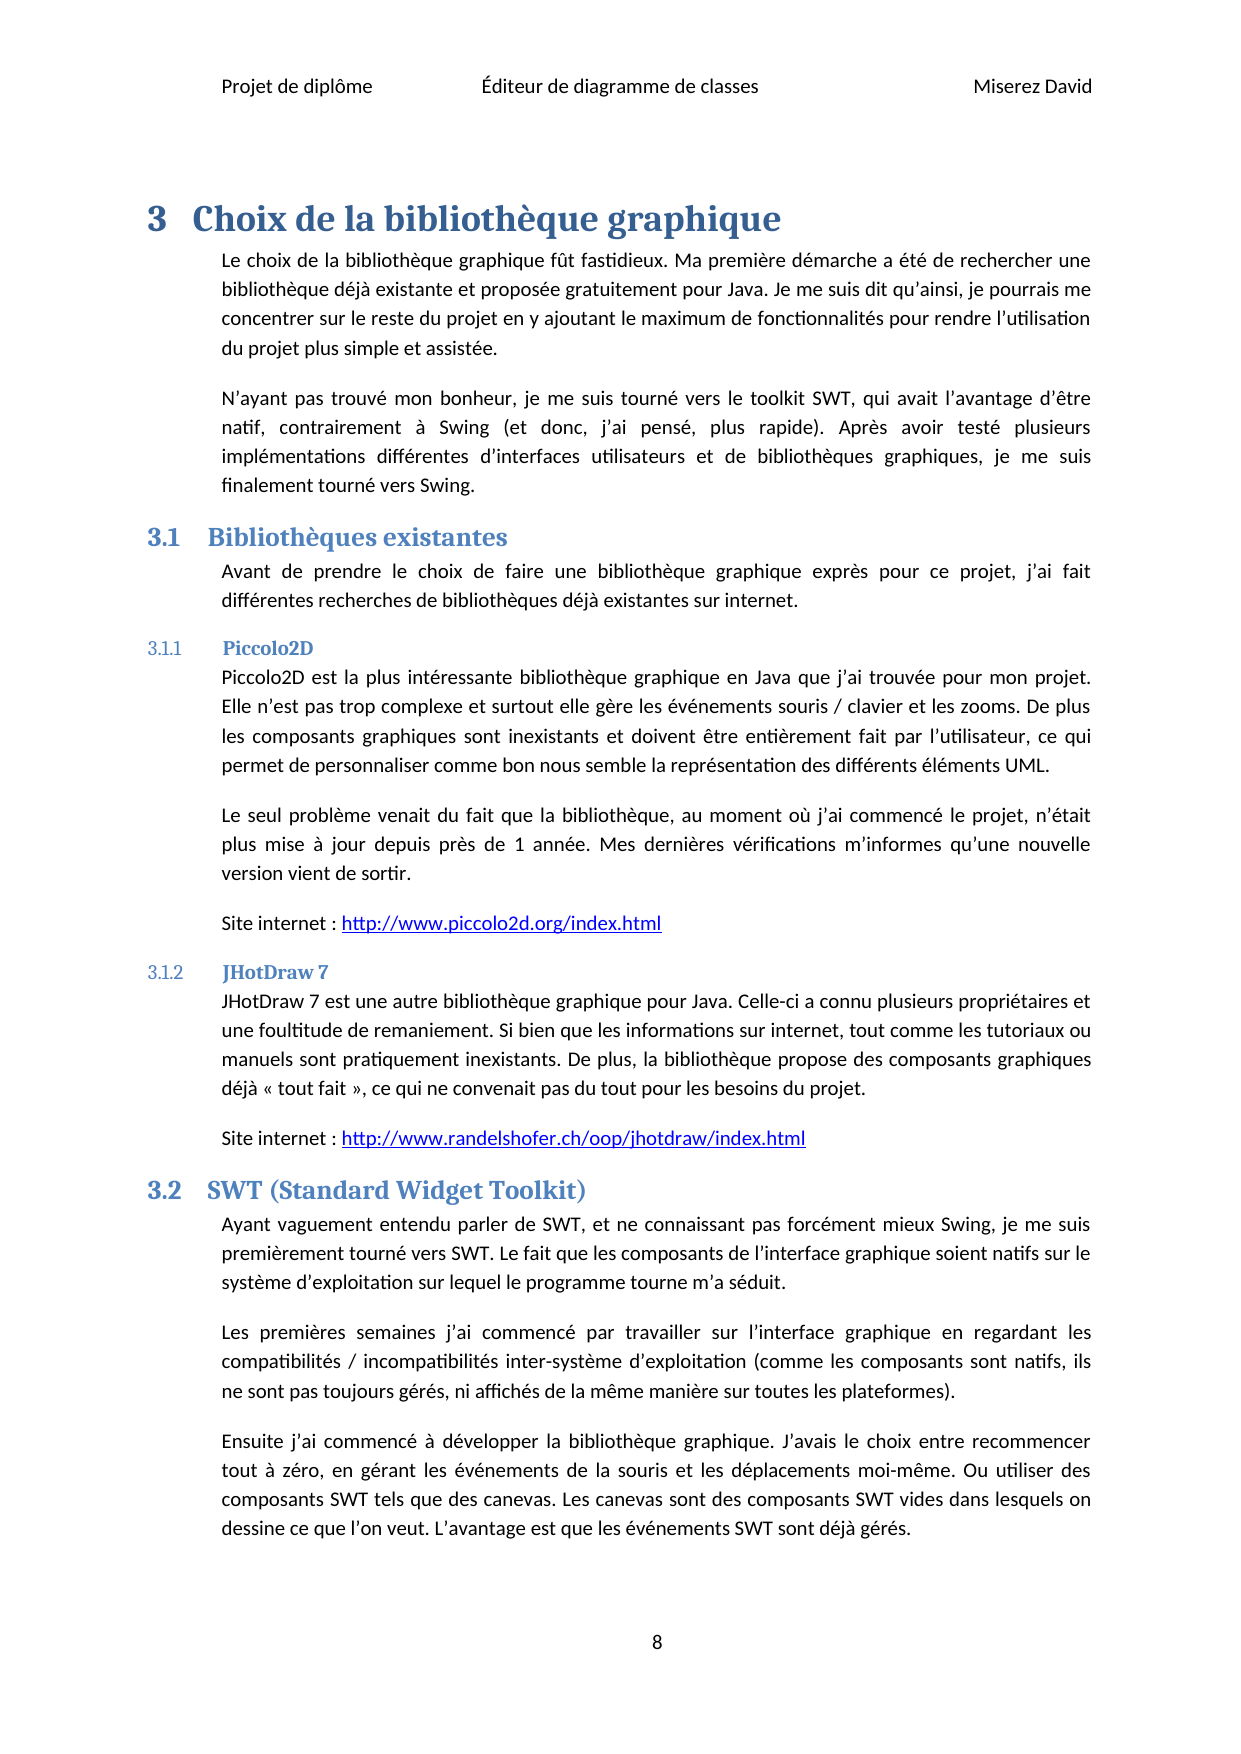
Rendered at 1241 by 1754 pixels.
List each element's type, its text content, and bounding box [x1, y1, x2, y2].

subtitle Choix de la bibliothèque graphique [148, 198, 1093, 241]
text Piccolo2D est la plus intéressante bibliothèque graphique en Java que j’ai trouvée pour mon projet. Elle n’est pas trop complexe et surtout elle gère les événements souris / clavier et les zooms. De plus les composants graphiques sont inexistants et doivent être entièrement fait par l’utilisateur, ce qui permet de personnaliser comme bon nous semble la représentation des différents éléments UML. [221, 664, 1093, 777]
text Ayant vaguement entendu parler de SWT, et ne connaissant pas forcément mieux Swing, je me suis premièrement tourné vers SWT. Le fait que les composants de l’interface graphique soient natifs sur le système d’exploitation sur lequel le programme tourne m’a séduit. [221, 1211, 1093, 1295]
text N’ayant pas trouvé mon bonheur, je me suis tourné vers le toolkit SWT, qui avait l’avantage d’être natif, contrairement à Swing (et donc, j’ai pensé, plus rapide). Après avoir testé plusieurs implémentations différentes d’interfaces utilisateurs et de bibliothèques graphiques, je me suis finalement tourné vers Swing. [221, 385, 1093, 498]
subtitle Bibliothèques existantes [148, 522, 1093, 553]
subtitle SWT (Standard Widget Toolkit) [148, 1175, 1093, 1207]
text Ensuite j’ai commencé à développer la bibliothèque graphique. J’avais le choix entre recommencer tout à zéro, en gérant les événements de la souris et les déplacements moi-même. Ou utiliser des composants SWT tels que des canevas. Les canevas sont des composants SWT vides dans lesquels on dessine ce que l’on veut. L’avantage est que les événements SWT sont déjà gérés. [221, 1428, 1093, 1541]
text Site internet : http://www.piccolo2d.org/index.html [221, 910, 1093, 936]
subtitle JHotDraw 7 [148, 960, 1093, 984]
text Avant de prendre le choix de faire une bibliothèque graphique exprès pour ce projet, j’ai fait différentes recherches de bibliothèques déjà existantes sur internet. [221, 558, 1093, 612]
subtitle Piccolo2D [148, 637, 1093, 661]
text Les premières semaines j’ai commencé par travailler sur l’interface graphique en regardant les compatibilités / incompatibilités inter-système d’exploitation (comme les composants sont natifs, ils ne sont pas toujours gérés, ni affichés de la même manière sur toutes les plateformes). [221, 1319, 1093, 1403]
text JHotDraw 7 est une autre bibliothèque graphique pour Java. Celle-ci a connu plusieurs propriétaires et une foultitude de remaniement. Si bien que les informations sur internet, tout comme les tutoriaux ou manuels sont pratiquement inexistants. De plus, la bibliothèque propose des composants graphiques déjà « tout fait », ce qui ne convenait pas du tout pour les besoins du projet. [221, 988, 1093, 1101]
text Le seul problème venait du fait que la bibliothèque, au moment où j’ai commencé le projet, n’était plus mise à jour depuis près de 1 année. Mes dernières vérifications m’informes qu’une nouvelle version vient de sortir. [221, 802, 1093, 886]
text Site internet : http://www.randelshofer.ch/oop/jhotdraw/index.html [221, 1125, 1093, 1151]
text Le choix de la bibliothèque graphique fût fastidieux. Ma première démarche a été de rechercher une bibliothèque déjà existante et proposée gratuitement pour Java. Je me suis dit qu’ainsi, je pourrais me concentrer sur le reste du projet en y ajoutant le maximum de fonctionnalités pour rendre l’utilisation du projet plus simple et assistée. [221, 247, 1093, 360]
